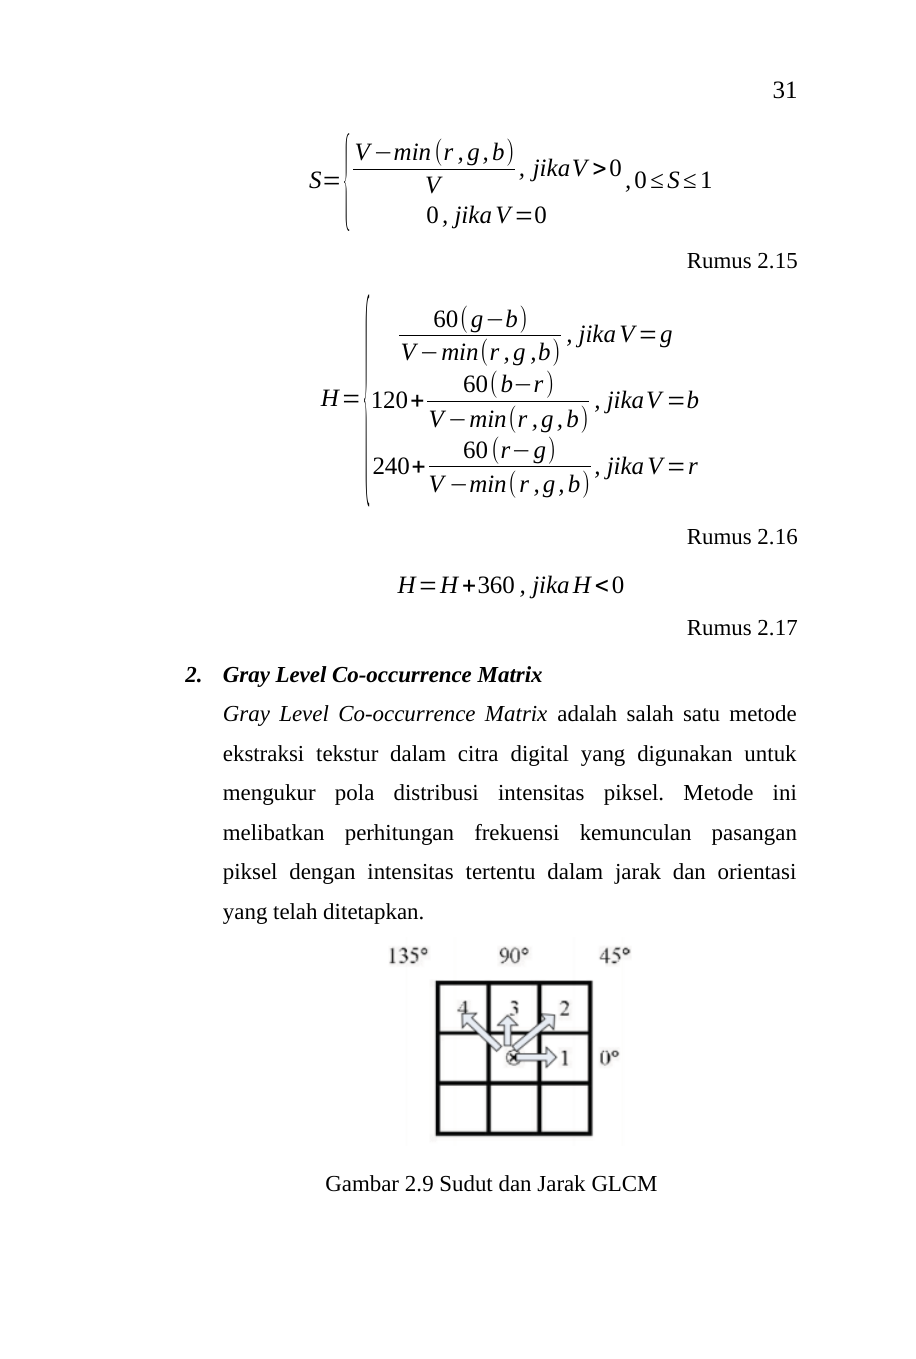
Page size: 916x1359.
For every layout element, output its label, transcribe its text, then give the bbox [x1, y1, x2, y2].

text Rumus 2.15 [148, 247, 797, 273]
text Rumus 2.16 [148, 523, 797, 550]
picture [377, 937, 643, 1156]
list Gray Level Co-occurrence Matrix [185, 661, 797, 687]
list Gray Level Co-occurrence Matrix adalah salah satu metode ekstraksi tekstur dalam citra digital yang digunakan untuk mengukur pola distribusi intensitas piksel. Metode ini melibatkan perhitungan frekuensi kemunculan pasangan piksel dengan intensitas tertentu dalam jarak dan orientasi yang telah ditetapkan. [223, 700, 797, 924]
text Gambar 2.9 Sudut dan Jarak GLCM [148, 1170, 797, 1197]
text Rumus 2.17 [148, 614, 797, 640]
